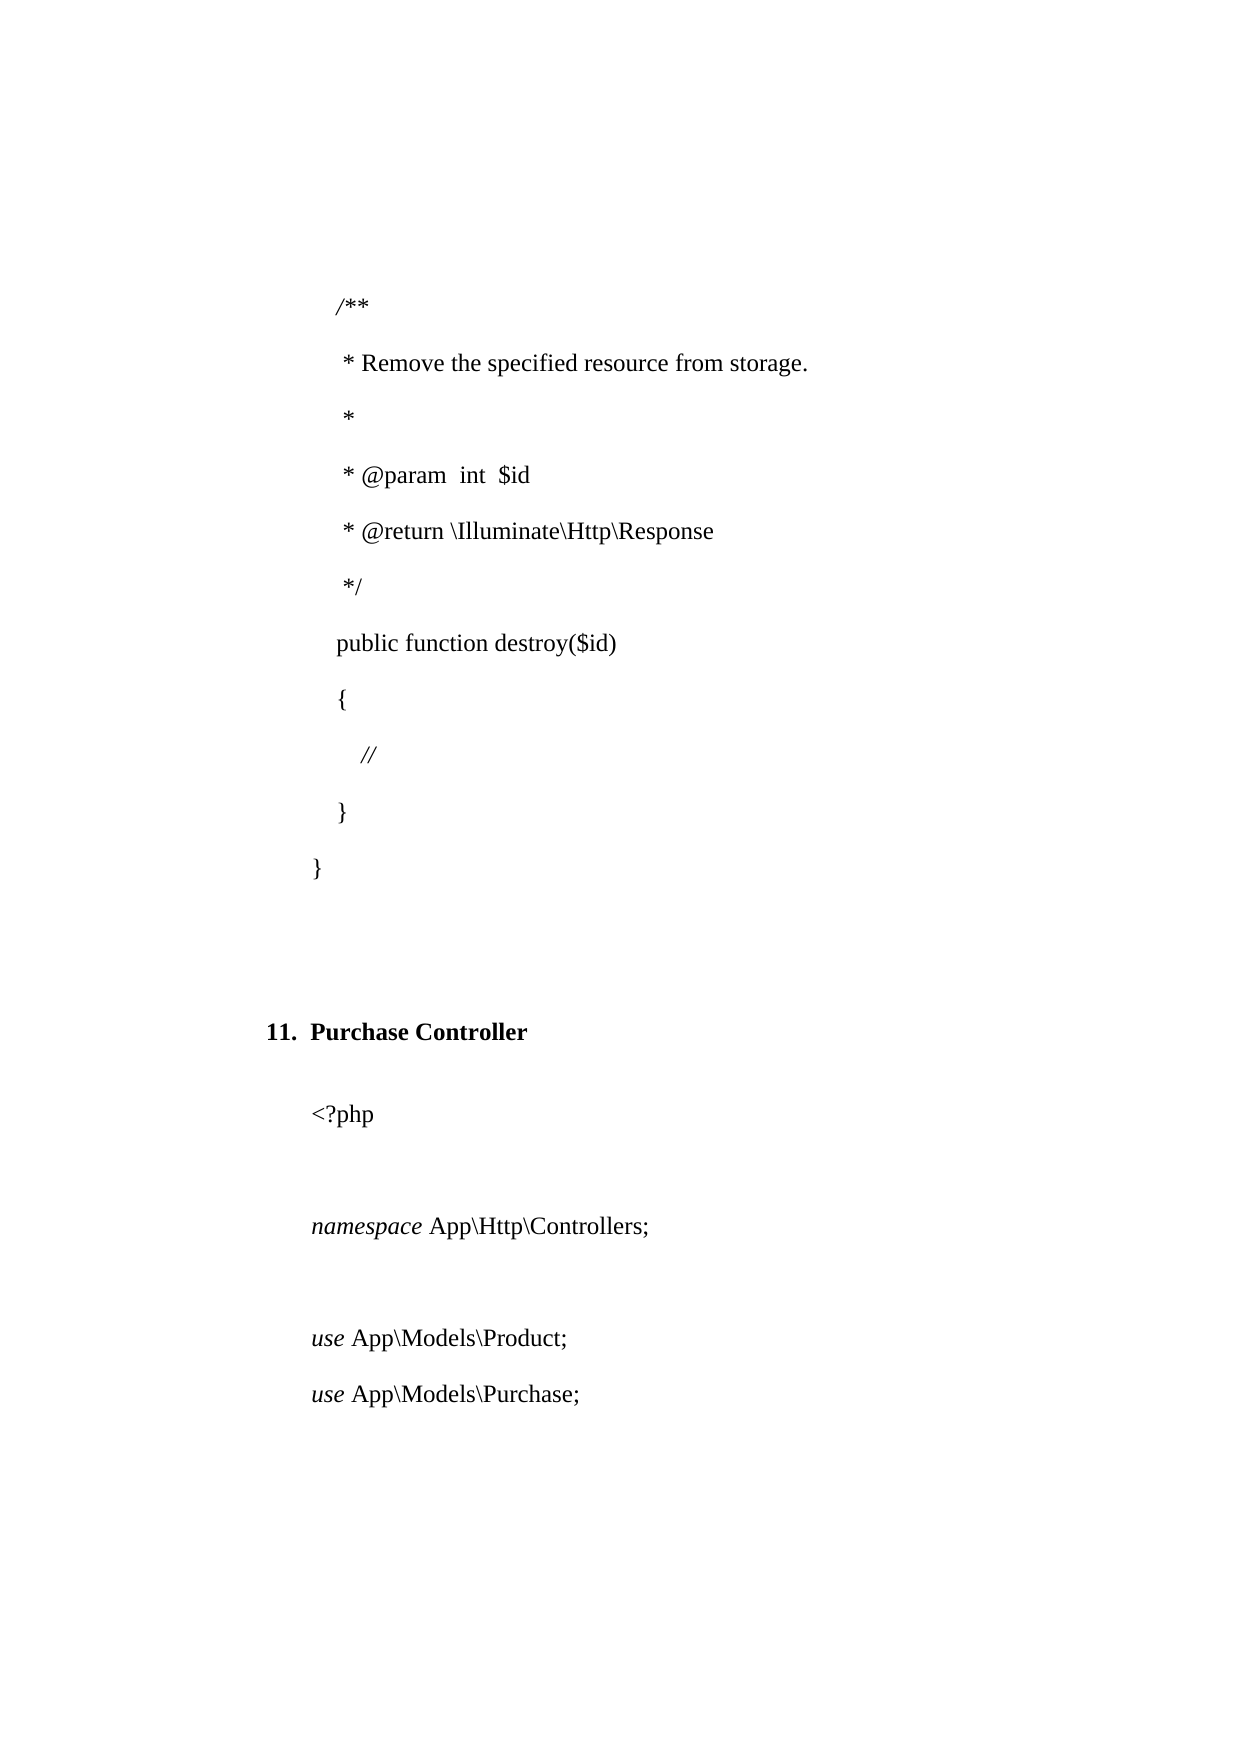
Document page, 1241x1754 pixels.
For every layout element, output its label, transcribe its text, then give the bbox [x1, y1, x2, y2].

subtitle } [311, 853, 1063, 881]
subtitle * Remove the specified resource from storage. [311, 348, 1063, 377]
subtitle { [311, 684, 1063, 713]
subtitle * @param int $id [311, 460, 1063, 489]
subtitle * [311, 404, 1063, 433]
subtitle // [311, 741, 1063, 769]
subtitle <?php [311, 1099, 1063, 1128]
subtitle /** [311, 292, 1063, 321]
subtitle } [311, 797, 1063, 825]
subtitle namespace App\Http\Controllers; [311, 1211, 1063, 1240]
subtitle * @return \Illuminate\Http\Response [311, 516, 1063, 545]
list Purchase Controller [266, 1017, 1063, 1046]
subtitle public function destroy($id) [311, 628, 1063, 657]
subtitle */ [311, 572, 1063, 601]
subtitle use App\Models\Purchase; [311, 1379, 1063, 1408]
subtitle use App\Models\Product; [311, 1323, 1063, 1352]
